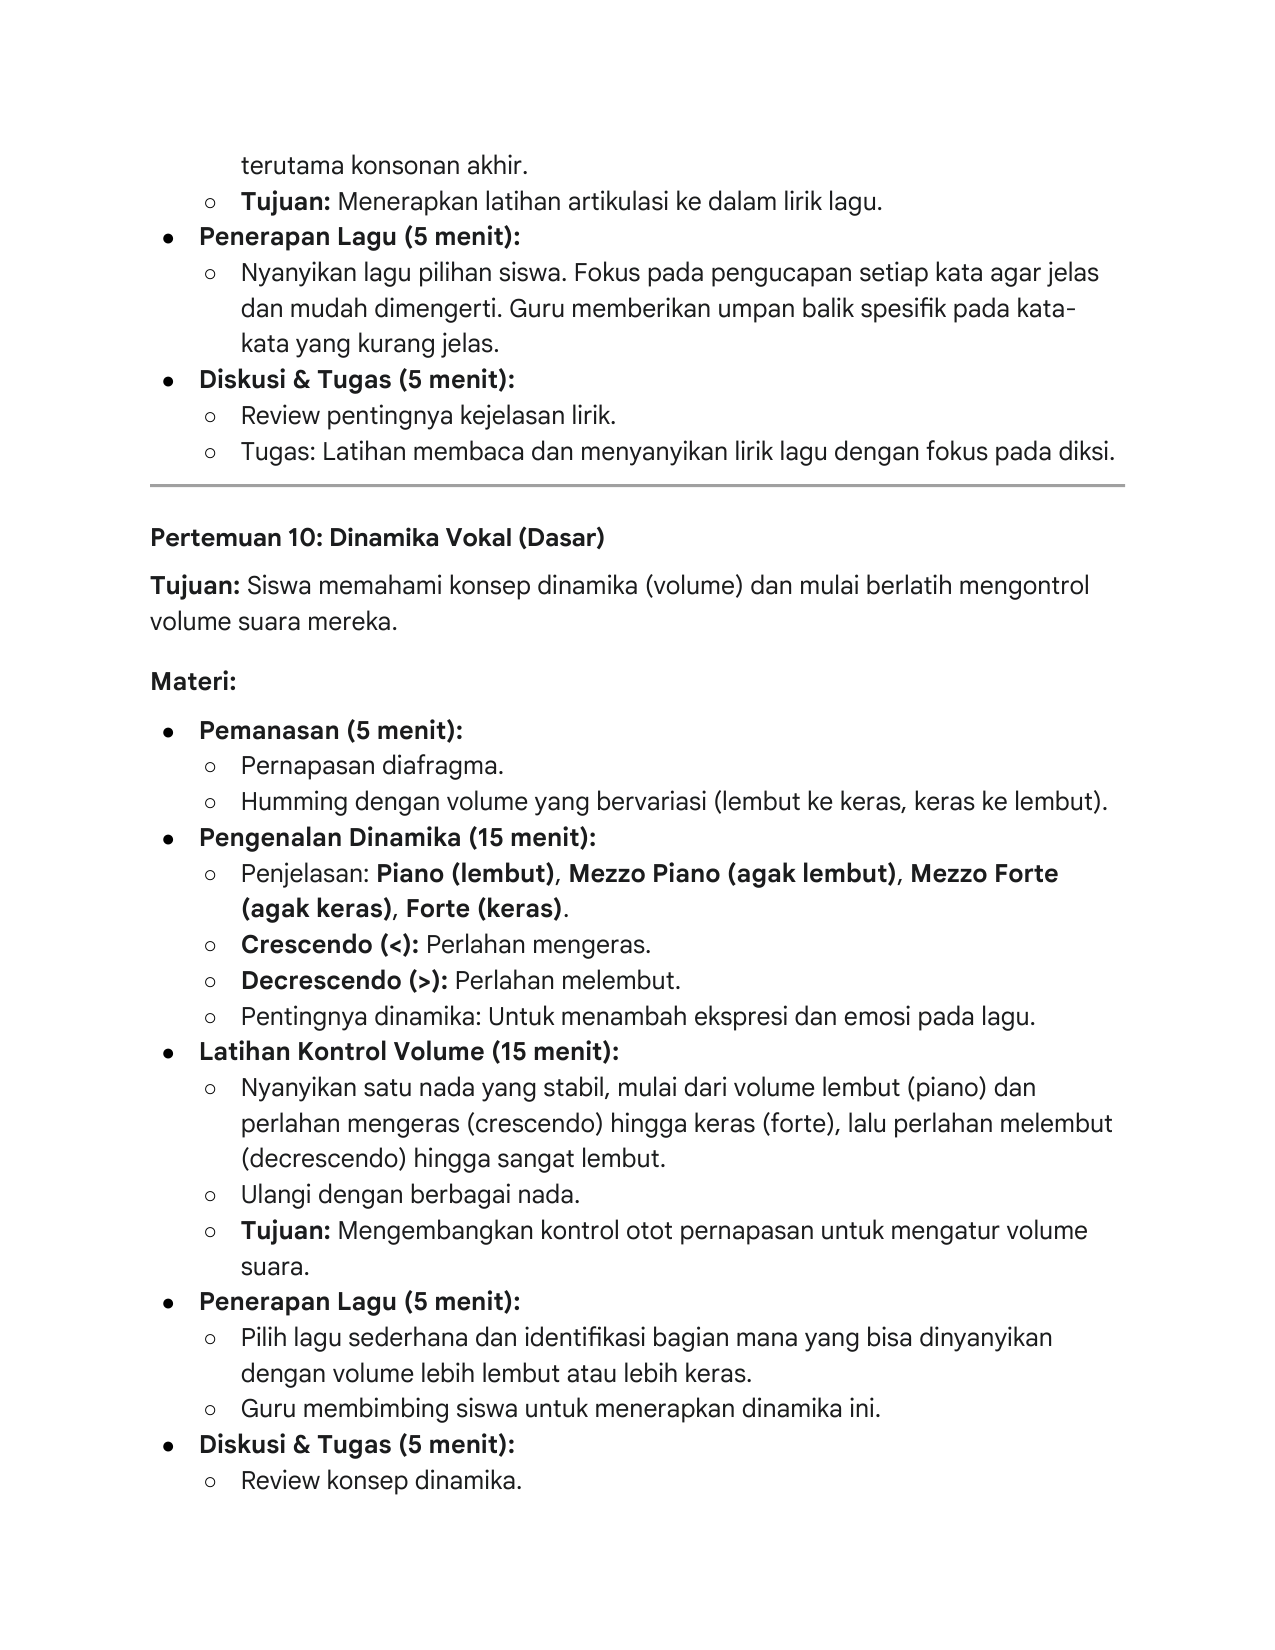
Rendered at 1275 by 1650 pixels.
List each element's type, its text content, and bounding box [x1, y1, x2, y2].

list Penerapan Lagu (5 menit): [161, 221, 1125, 253]
list Crescendo (<): Perlahan mengeras. [203, 929, 1125, 961]
list Diskusi & Tugas (5 menit): [161, 1429, 1125, 1461]
list Pilih lagu sederhana dan identifikasi bagian mana yang bisa dinyanyikan dengan volume lebih lembut atau lebih keras. [203, 1322, 1125, 1389]
subtitle Pertemuan 10: Dinamika Vokal (Dasar) [150, 488, 1125, 553]
list Review pentingnya kejelasan lirik. [203, 400, 1125, 431]
list Decrescendo (>): Perlahan melembut. [203, 965, 1125, 996]
list Tujuan: Mengembangkan kontrol otot pernapasan untuk mengatur volume suara. [203, 1215, 1125, 1282]
list Diskusi & Tugas (5 menit): [161, 364, 1125, 396]
list Latihan Kontrol Volume (15 menit): [161, 1036, 1125, 1068]
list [203, 150, 1125, 181]
list Pemanasan (5 menit): [161, 715, 1125, 746]
list Pengenalan Dinamika (15 menit): [161, 822, 1125, 853]
list Tugas: Latihan membaca dan menyanyikan lirik lagu dengan fokus pada diksi. [203, 436, 1125, 467]
list Penerapan Lagu (5 menit): [161, 1287, 1125, 1318]
text Materi: [150, 667, 1125, 698]
list Humming dengan volume yang bervariasi (lembut ke keras, keras ke lembut). [203, 786, 1125, 818]
list Guru membimbing siswa untuk menerapkan dinamika ini. [203, 1394, 1125, 1425]
list Pernapasan diafragma. [203, 751, 1125, 782]
list Tujuan: Menerapkan latihan artikulasi ke dalam lirik lagu. [203, 186, 1125, 217]
list Nyanyikan lagu pilihan siswa. Fokus pada pengucapan setiap kata agar jelas dan mudah dimengerti. Guru memberikan umpan balik spesifik pada kata-kata yang kurang jelas. [203, 257, 1125, 360]
text Tujuan: Siswa memahami konsep dinamika (volume) dan mulai berlatih mengontrol volume suara mereka. [150, 570, 1125, 637]
list Pentingnya dinamika: Untuk menambah ekspresi dan emosi pada lagu. [203, 1001, 1125, 1032]
list Ulangi dengan berbagai nada. [203, 1179, 1125, 1211]
list Nyanyikan satu nada yang stabil, mulai dari volume lembut (piano) dan perlahan mengeras (crescendo) hingga keras (forte), lalu perlahan melembut (decrescendo) hingga sangat lembut. [203, 1072, 1125, 1175]
list Review konsep dinamika. [203, 1465, 1125, 1497]
list Penjelasan: Piano (lembut), Mezzo Piano (agak lembut), Mezzo Forte (agak keras), Forte (keras). [203, 858, 1125, 925]
